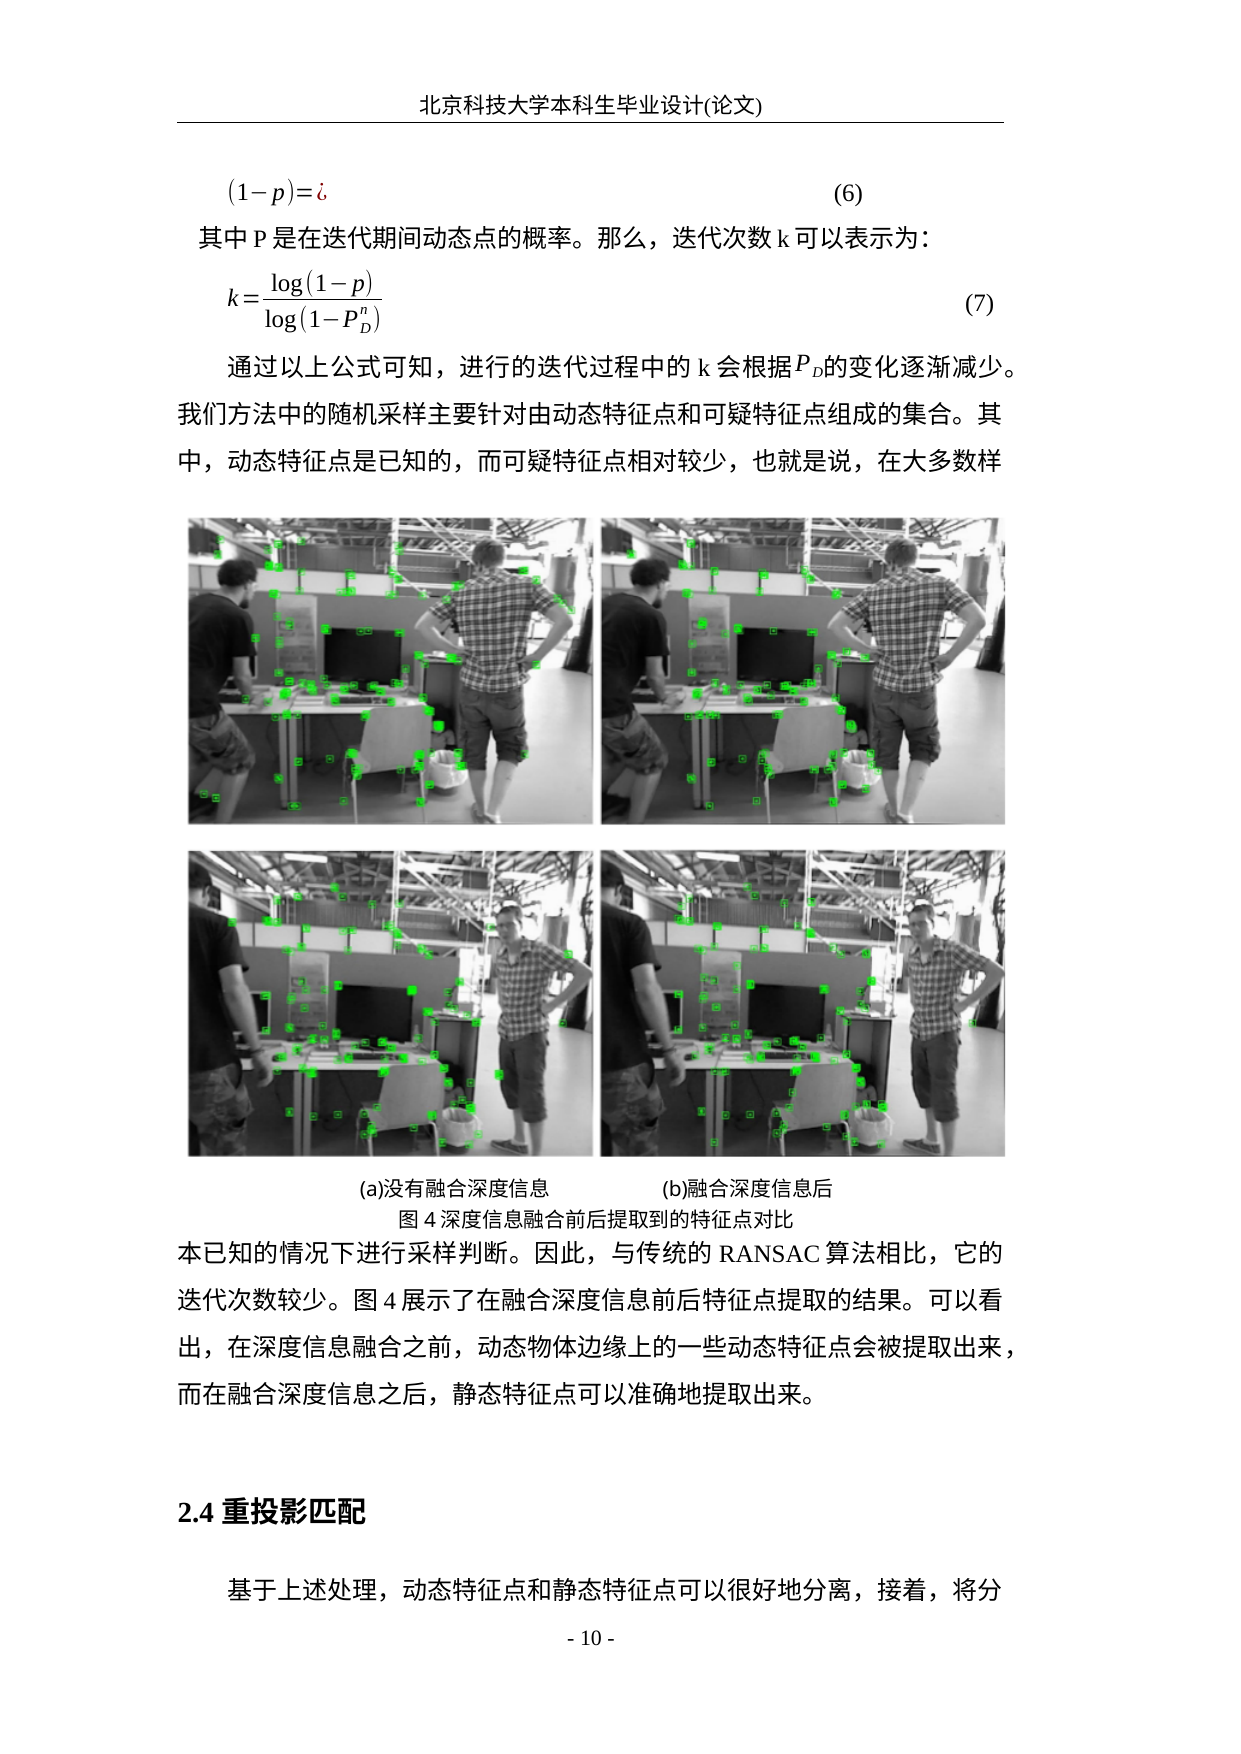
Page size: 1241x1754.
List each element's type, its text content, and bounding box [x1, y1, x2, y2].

text 重投影匹配 [177, 1488, 1004, 1531]
text 基于上述处理，动态特征点和静态特征点可以很好地分离，接着，将分离出来的静态特征点用于相机自身的定位。对于一般情况，通过对当前帧与上一帧或参考帧之间的特征点进行重投影匹配，符合匹配条件的特征点将用于相机位姿的优化。 [177, 1570, 1004, 1607]
picture [183, 513, 1010, 1164]
text (7) [177, 268, 1004, 336]
text 其中P是在迭代期间动态点的概率。那么，迭代次数k可以表示为： [177, 218, 1004, 254]
text (6) [177, 177, 1004, 207]
